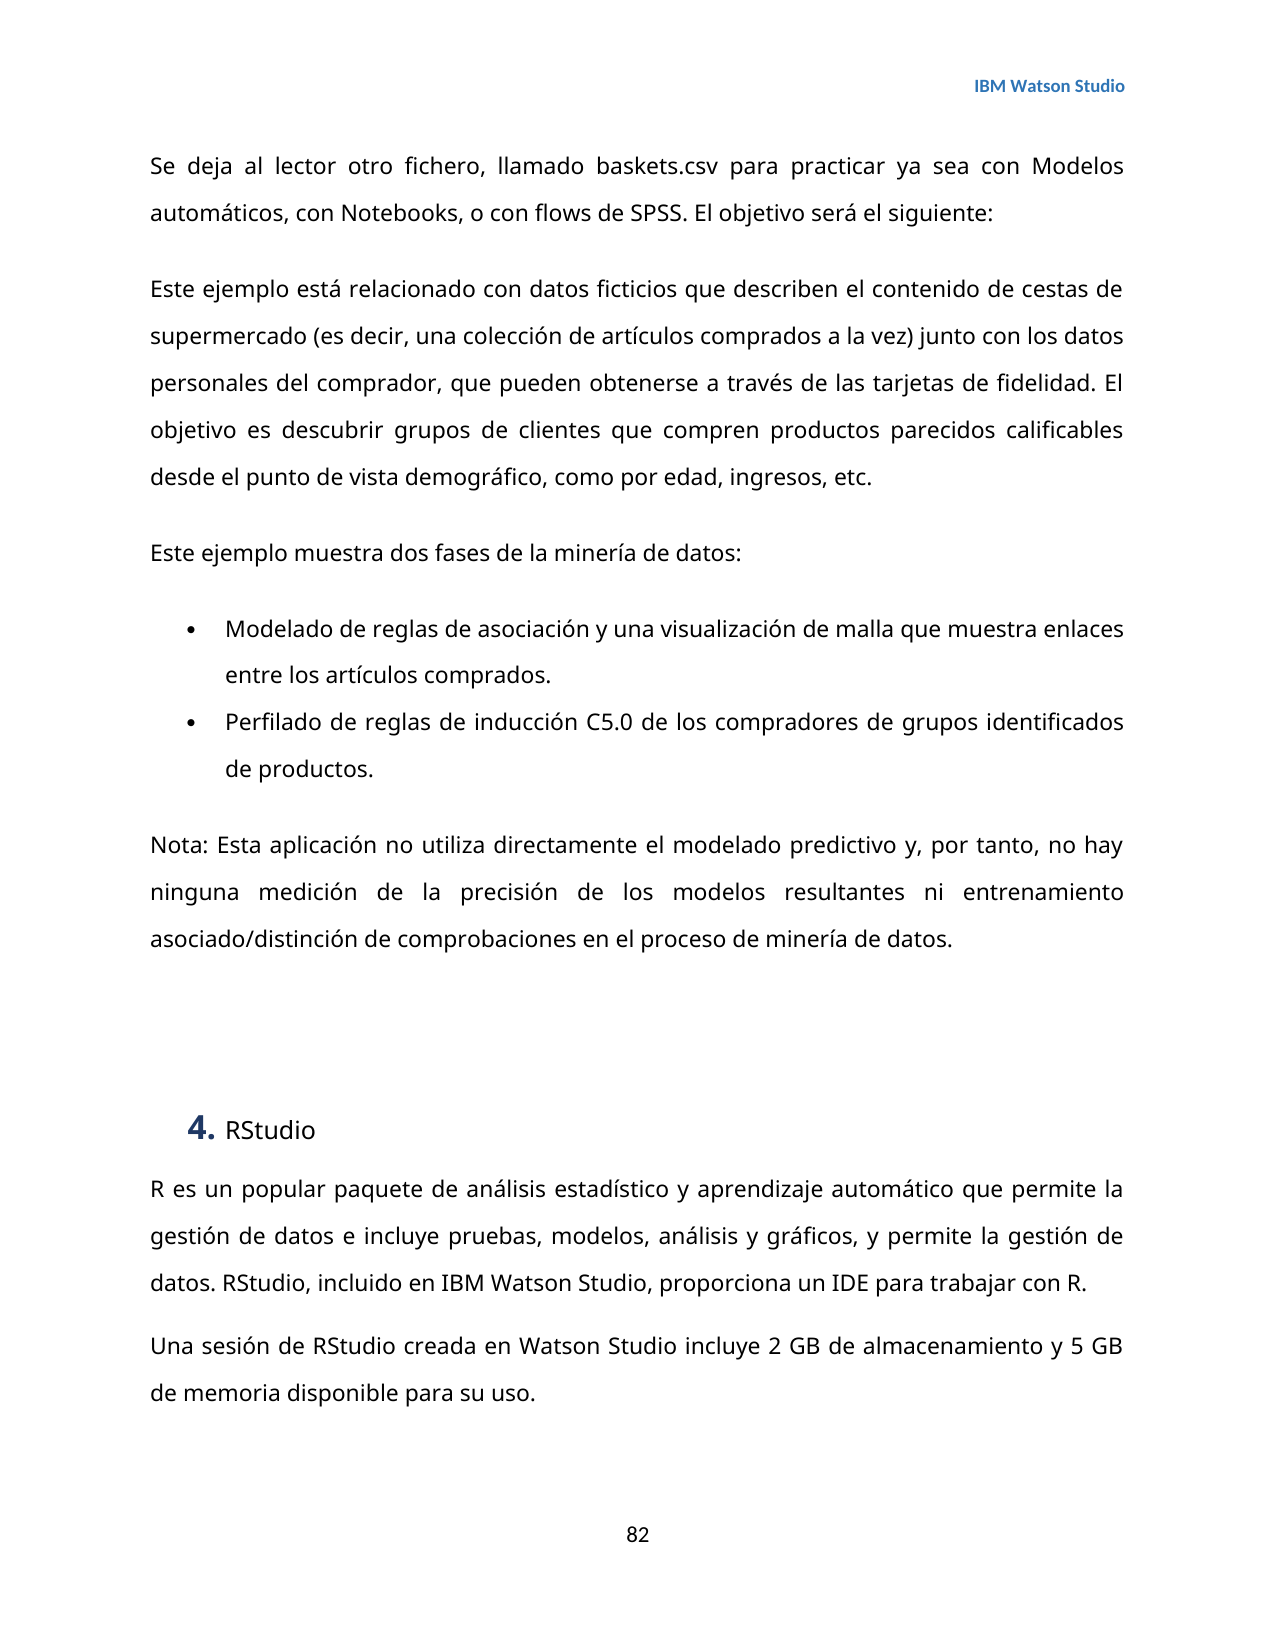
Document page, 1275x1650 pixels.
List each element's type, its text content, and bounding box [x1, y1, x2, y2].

text Este ejemplo muestra dos fases de la minería de datos: [150, 536, 1125, 568]
text Este ejemplo está relacionado con datos ficticios que describen el contenido de cestas de supermercado (es decir, una colección de artículos comprados a la vez) junto con los datos personales del comprador, que pueden obtenerse a través de las tarjetas de fidelidad. El objetivo es descubrir grupos de clientes que compren productos parecidos calificables desde el punto de vista demográfico, como por edad, ingresos, etc. [150, 273, 1125, 492]
list Modelado de reglas de asociación y una visualización de malla que muestra enlaces entre los artículos comprados. [187, 612, 1125, 691]
text R es un popular paquete de análisis estadístico y aprendizaje automático que permite la gestión de datos e incluye pruebas, modelos, análisis y gráficos, y permite la gestión de datos. RStudio, incluido en IBM Watson Studio, proporciona un IDE para trabajar con R. [150, 1173, 1125, 1298]
list Perfilado de reglas de inducción C5.0 de los compradores de grupos identificados de productos. [187, 706, 1125, 784]
text Nota: Esta aplicación no utiliza directamente el modelado predictivo y, por tanto, no hay ninguna medición de la precisión de los modelos resultantes ni entrenamiento asociado/distinción de comprobaciones en el proceso de minería de datos. [150, 829, 1125, 954]
text Una sesión de RStudio creada en Watson Studio incluye 2 GB de almacenamiento y 5 GB de memoria disponible para su uso. [150, 1330, 1125, 1408]
text Se deja al lector otro fichero, llamado baskets.csv para practicar ya sea con Modelos automáticos, con Notebooks, o con flows de SPSS. El objetivo será el siguiente: [150, 150, 1125, 228]
list RStudio [187, 1104, 1125, 1149]
